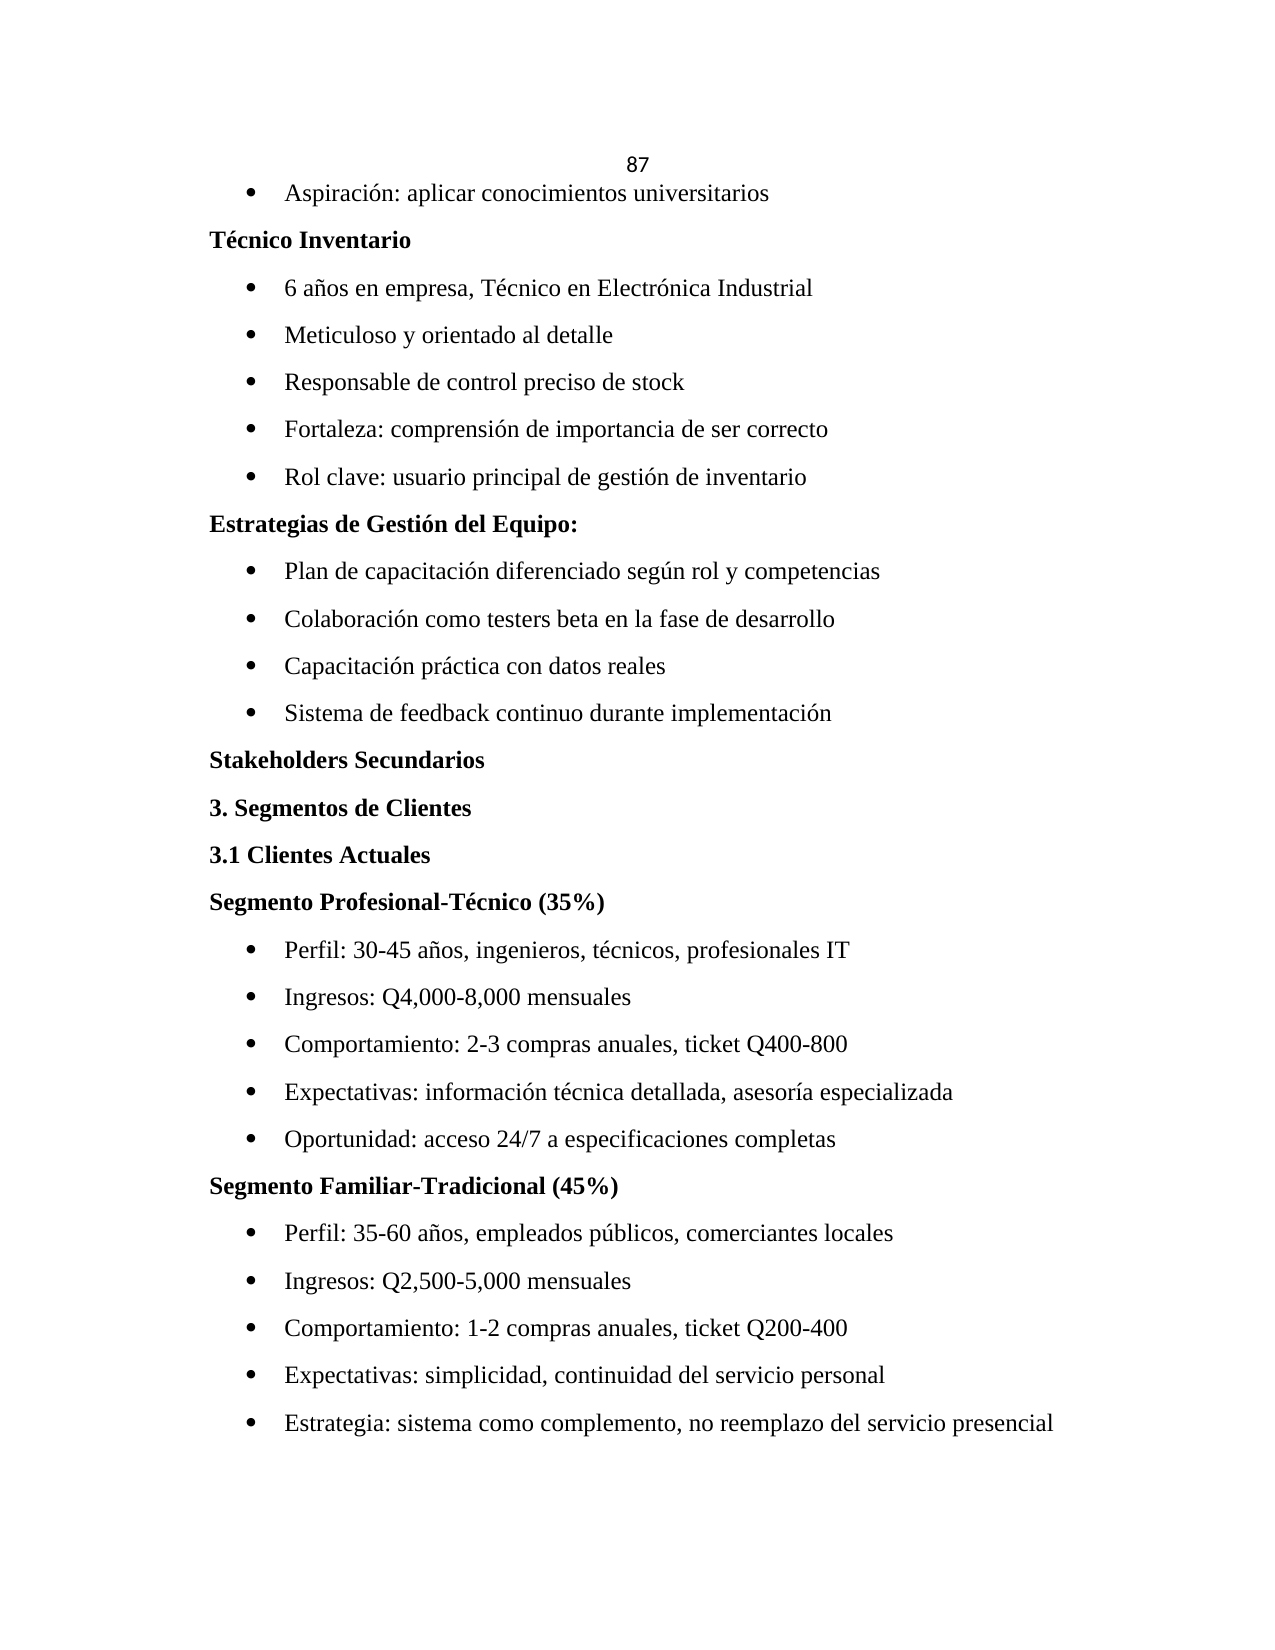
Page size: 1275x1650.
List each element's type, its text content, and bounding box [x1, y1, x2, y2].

list Oportunidad: acceso 24/7 a especificaciones completas [247, 1124, 1125, 1153]
list Rol clave: usuario principal de gestión de inventario [247, 462, 1125, 491]
list Sistema de feedback continuo durante implementación [247, 698, 1125, 727]
list Perfil: 35-60 años, empleados públicos, comerciantes locales [247, 1218, 1125, 1247]
list Aspiración: aplicar conocimientos universitarios [247, 178, 1125, 207]
list Estrategia: sistema como complemento, no reemplazo del servicio presencial [247, 1408, 1125, 1436]
list Ingresos: Q2,500-5,000 mensuales [247, 1266, 1125, 1294]
list Expectativas: simplicidad, continuidad del servicio personal [247, 1360, 1125, 1389]
list Perfil: 30-45 años, ingenieros, técnicos, profesionales IT [247, 935, 1125, 963]
list Fortaleza: comprensión de importancia de ser correcto [247, 414, 1125, 443]
text 3. Segmentos de Clientes [150, 793, 1125, 822]
list Responsable de control preciso de stock [247, 367, 1125, 396]
list Comportamiento: 1-2 compras anuales, ticket Q200-400 [247, 1313, 1125, 1342]
list Comportamiento: 2-3 compras anuales, ticket Q400-800 [247, 1029, 1125, 1058]
list Capacitación práctica con datos reales [247, 651, 1125, 680]
list Expectativas: información técnica detallada, asesoría especializada [247, 1077, 1125, 1105]
text Segmento Profesional-Técnico (35%) [150, 887, 1125, 916]
text Estrategias de Gestión del Equipo: [150, 509, 1125, 538]
text Técnico Inventario [150, 225, 1125, 254]
list 6 años en empresa, Técnico en Electrónica Industrial [247, 273, 1125, 301]
list Plan de capacitación diferenciado según rol y competencias [247, 556, 1125, 585]
list Meticuloso y orientado al detalle [247, 320, 1125, 349]
text Segmento Familiar-Tradicional (45%) [150, 1171, 1125, 1200]
list Ingresos: Q4,000-8,000 mensuales [247, 982, 1125, 1011]
text Stakeholders Secundarios [150, 746, 1125, 774]
list Colaboración como testers beta en la fase de desarrollo [247, 604, 1125, 632]
text 3.1 Clientes Actuales [150, 840, 1125, 869]
